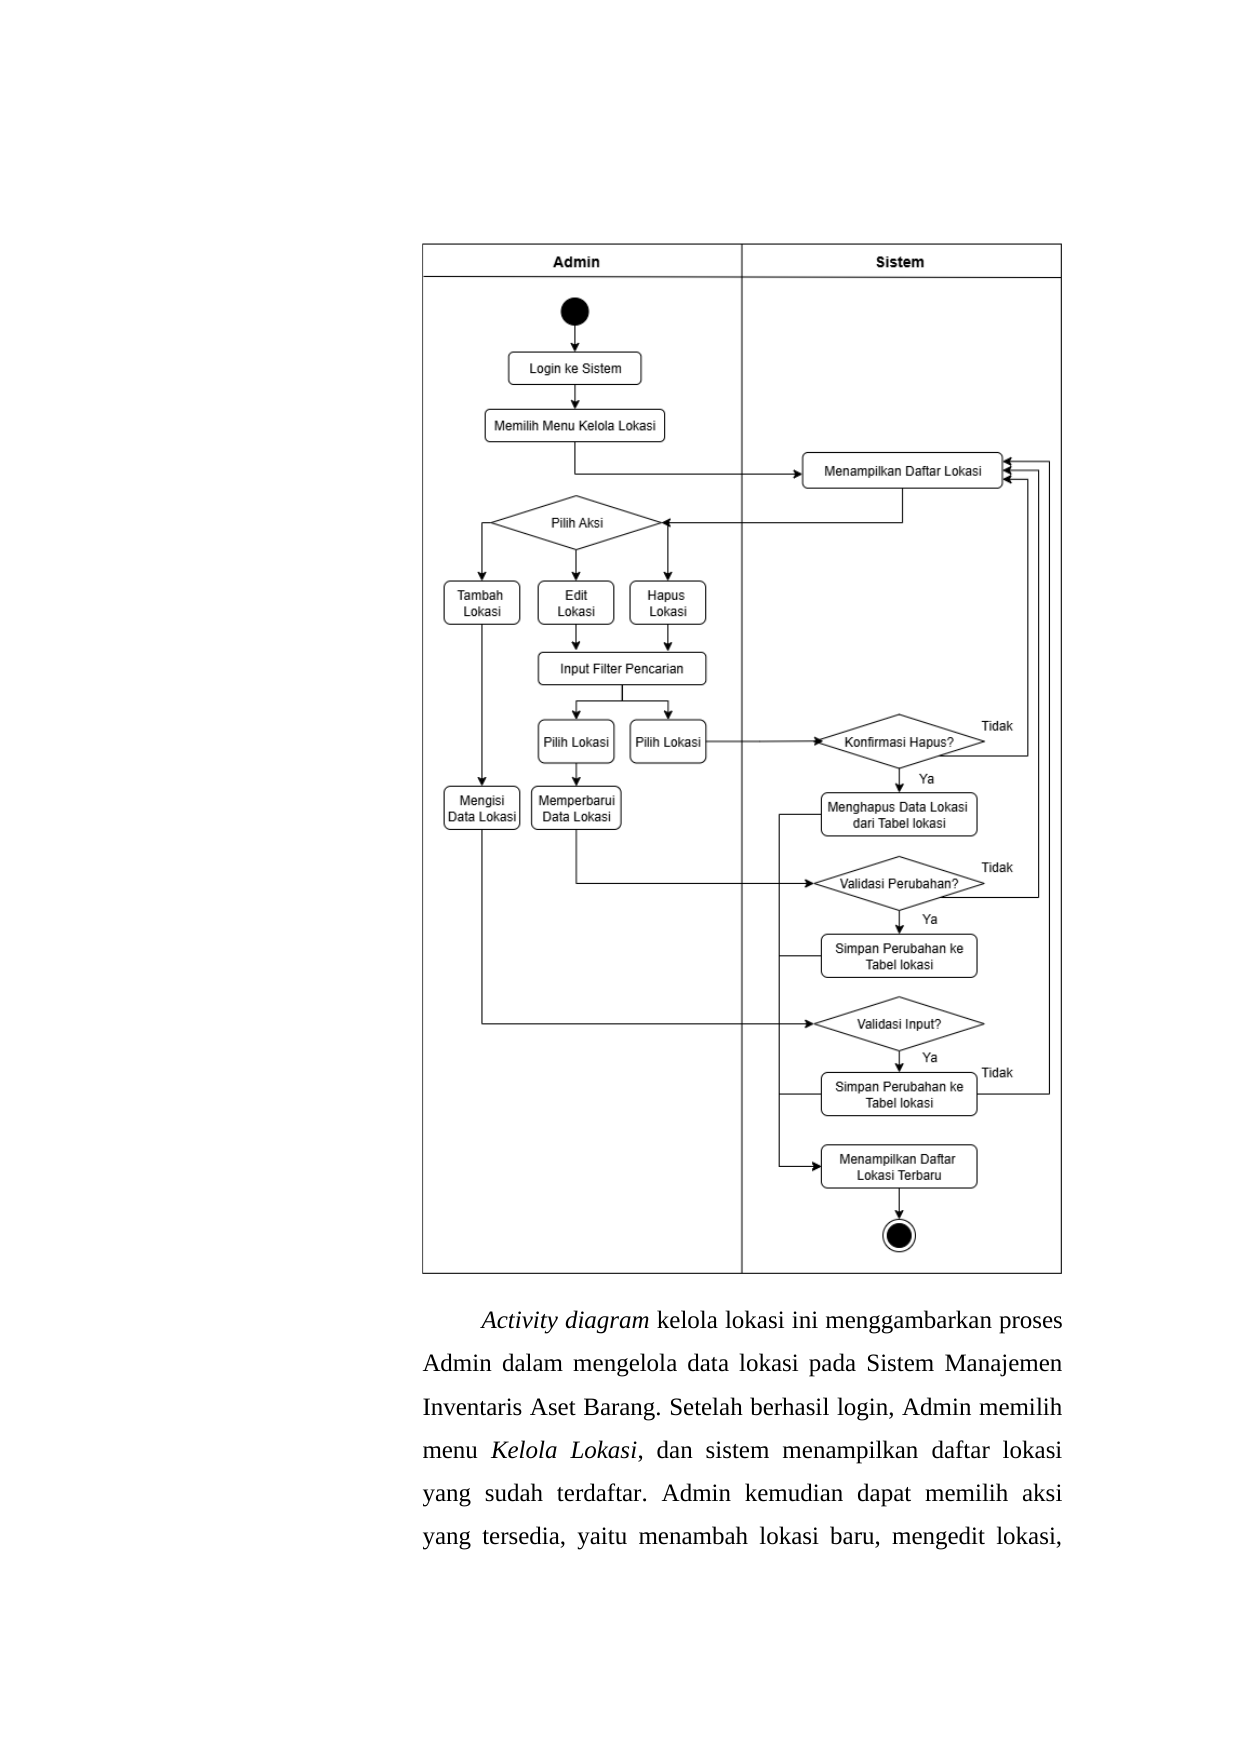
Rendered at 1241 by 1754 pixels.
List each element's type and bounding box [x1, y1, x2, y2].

text [422, 1305, 1063, 1550]
picture [422, 236, 1063, 1275]
